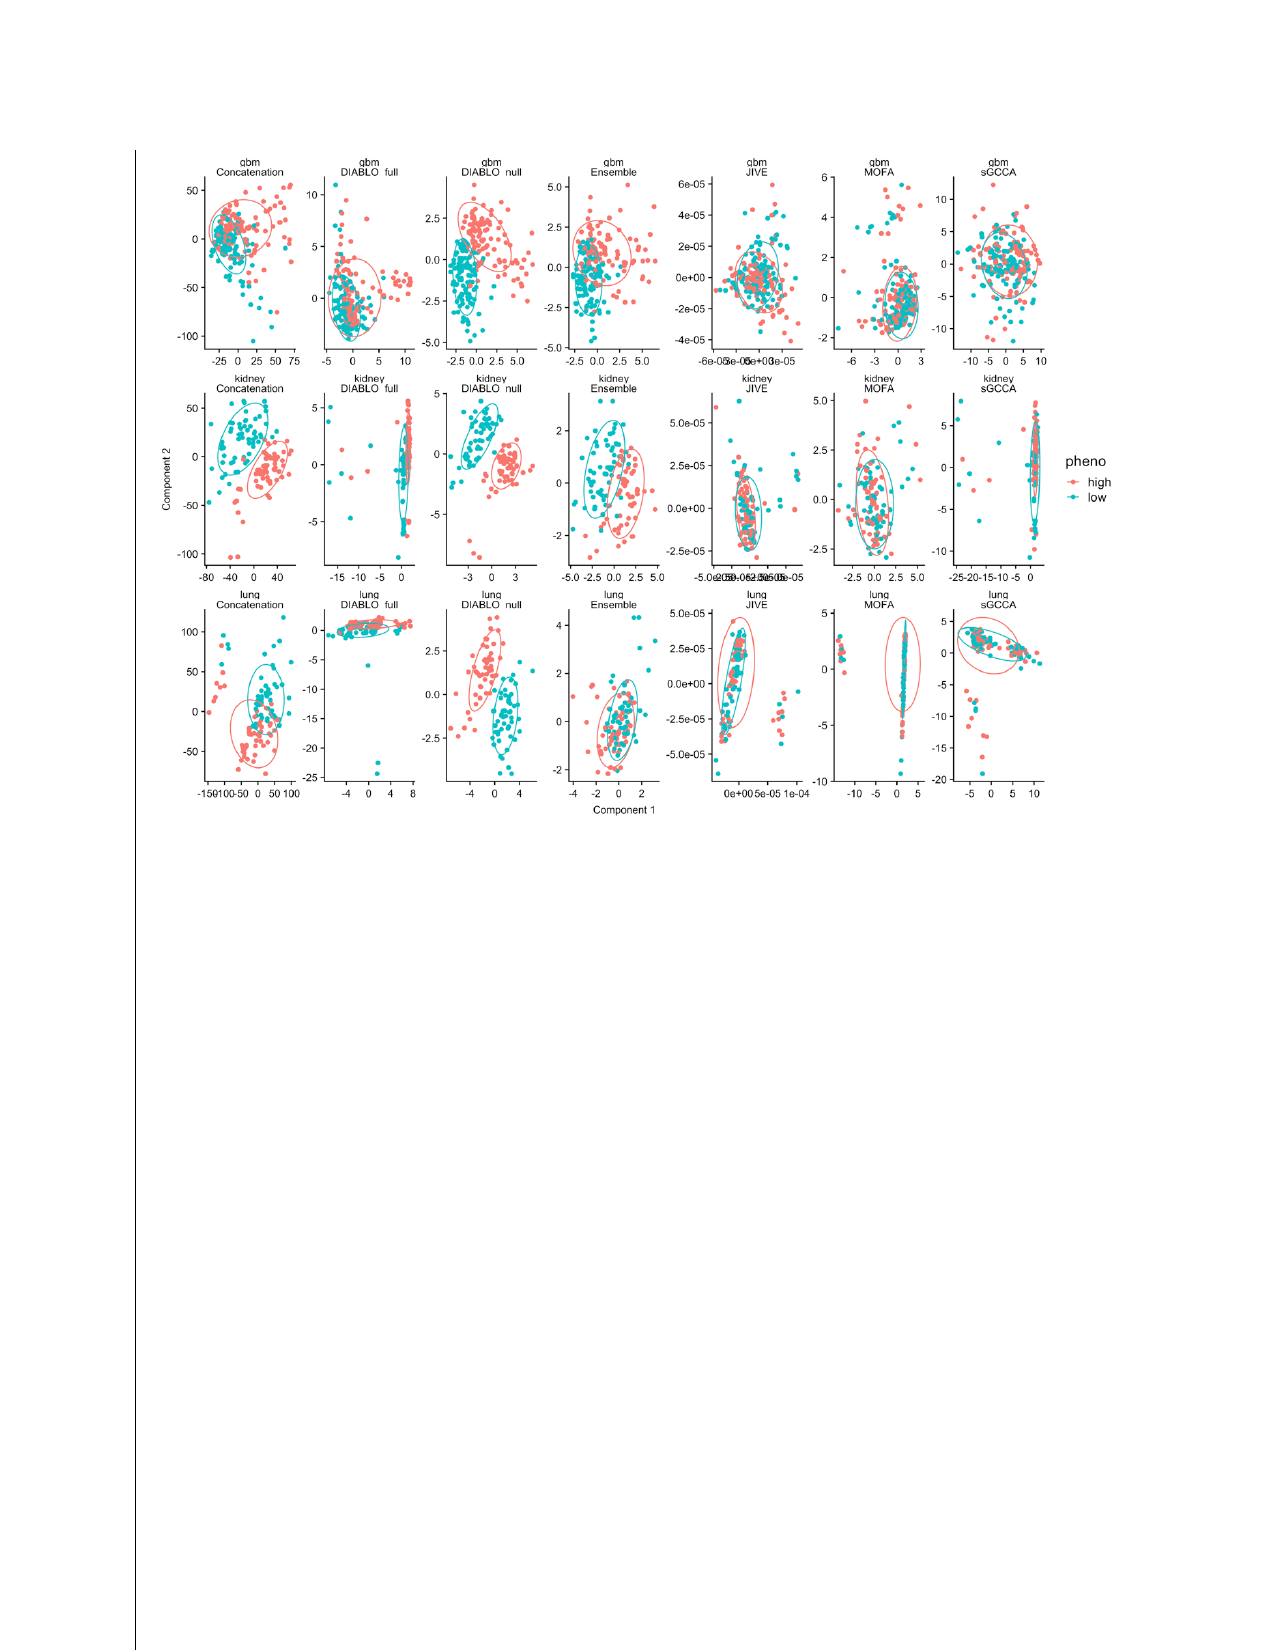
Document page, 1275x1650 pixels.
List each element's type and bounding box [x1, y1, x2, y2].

picture [150, 150, 1125, 825]
